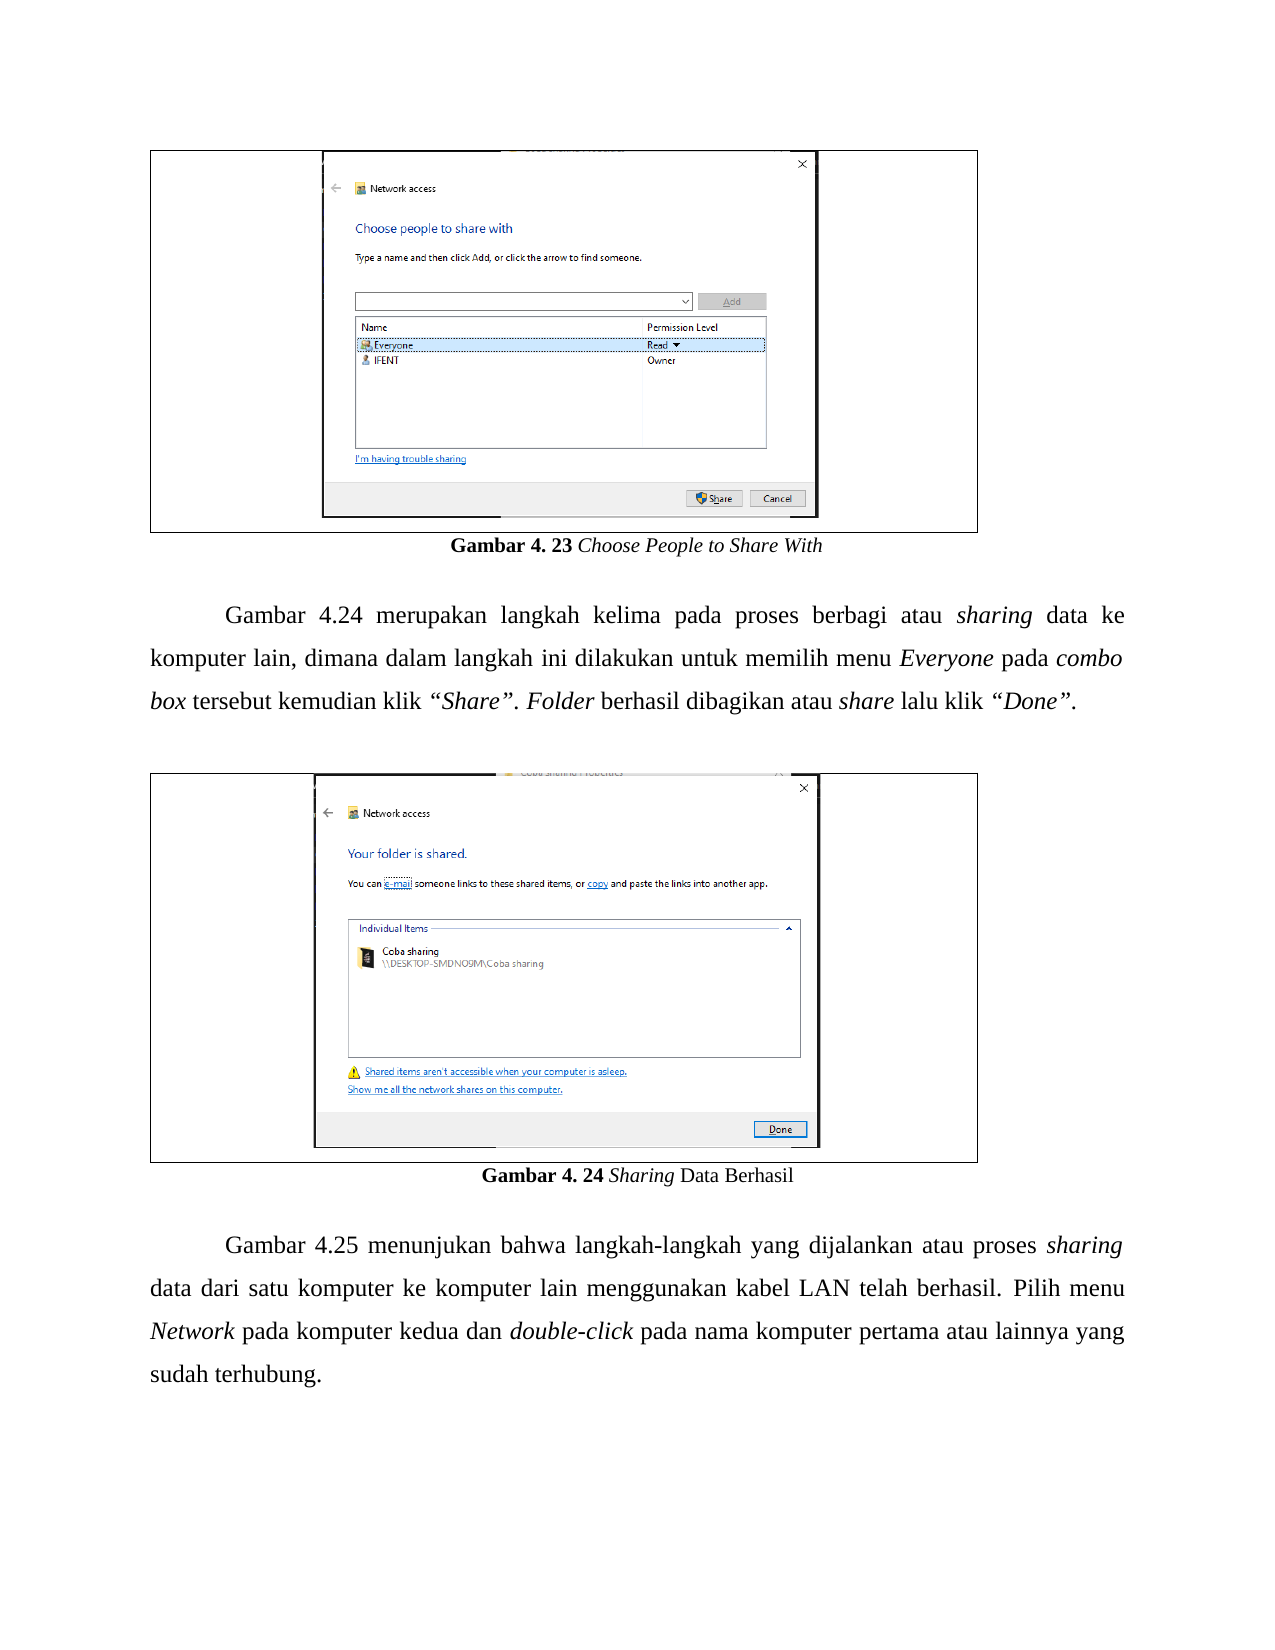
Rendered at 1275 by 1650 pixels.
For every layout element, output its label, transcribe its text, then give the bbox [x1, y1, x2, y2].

text Gambar 4.24 merupakan langkah kelima pada proses berbagi atau sharing data ke komputer lain, dimana dalam langkah ini dilakukan untuk memilih menu Everyone pada combo box tersebut kemudian klik “Share”. Folder berhasil dibagikan atau share lalu klik “Done”. [150, 600, 1125, 715]
table_header [151, 151, 977, 532]
table_header [151, 774, 977, 1162]
picture [313, 773, 821, 1148]
picture [321, 151, 819, 518]
text Gambar 4.25 menunjukan bahwa langkah-langkah yang dijalankan atau proses sharing data dari satu komputer ke komputer lain menggunakan kabel LAN telah berhasil. Pilih menu Network pada komputer kedua dan double-click pada nama komputer pertama atau lainnya yang sudah terhubung. [150, 1230, 1125, 1388]
